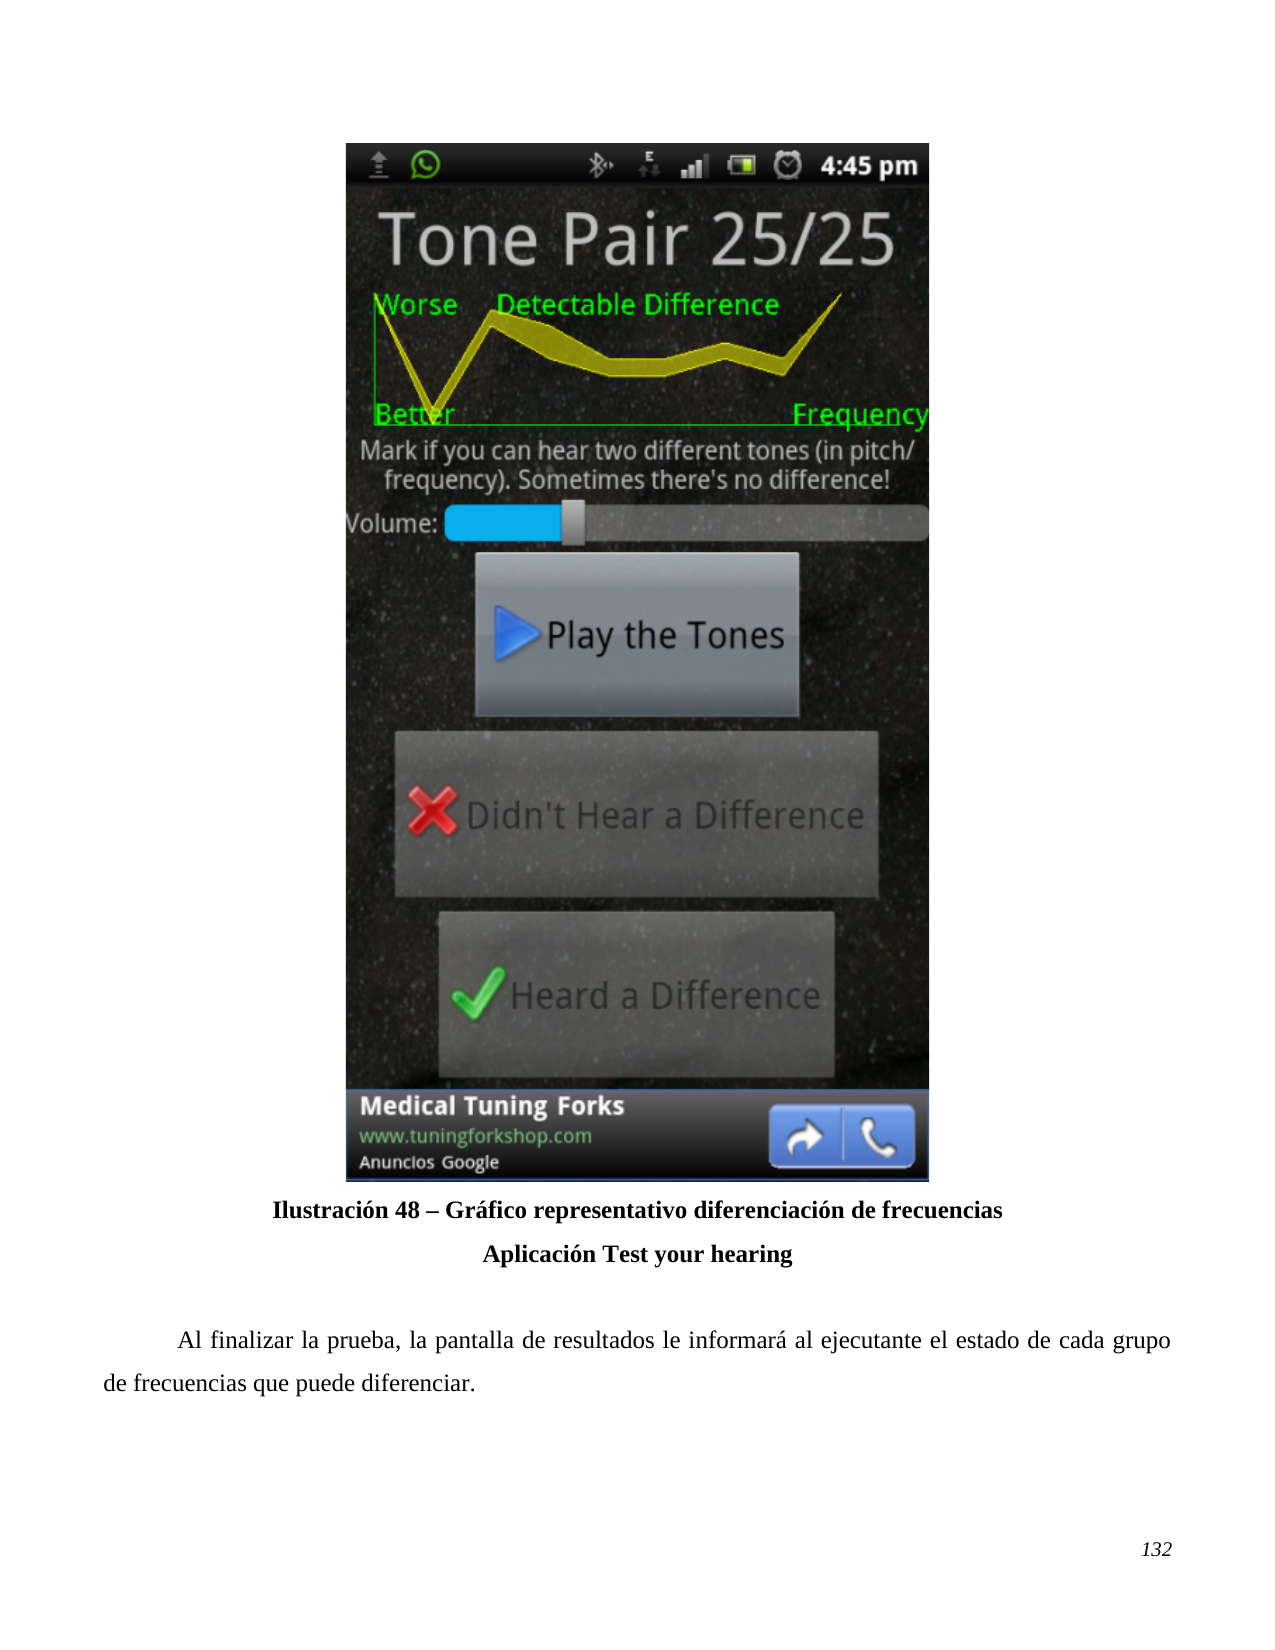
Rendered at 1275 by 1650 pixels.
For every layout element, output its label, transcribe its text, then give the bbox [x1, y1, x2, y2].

picture [345, 143, 930, 1182]
text Ilustración 48 – Gráfico representativo diferenciación de frecuencias [103, 1196, 1172, 1224]
text Aplicación Test your hearing [103, 1239, 1172, 1267]
text Al finalizar la prueba, la pantalla de resultados le informará al ejecutante el estado de cada grupo de frecuencias que puede diferenciar. [103, 1325, 1172, 1397]
